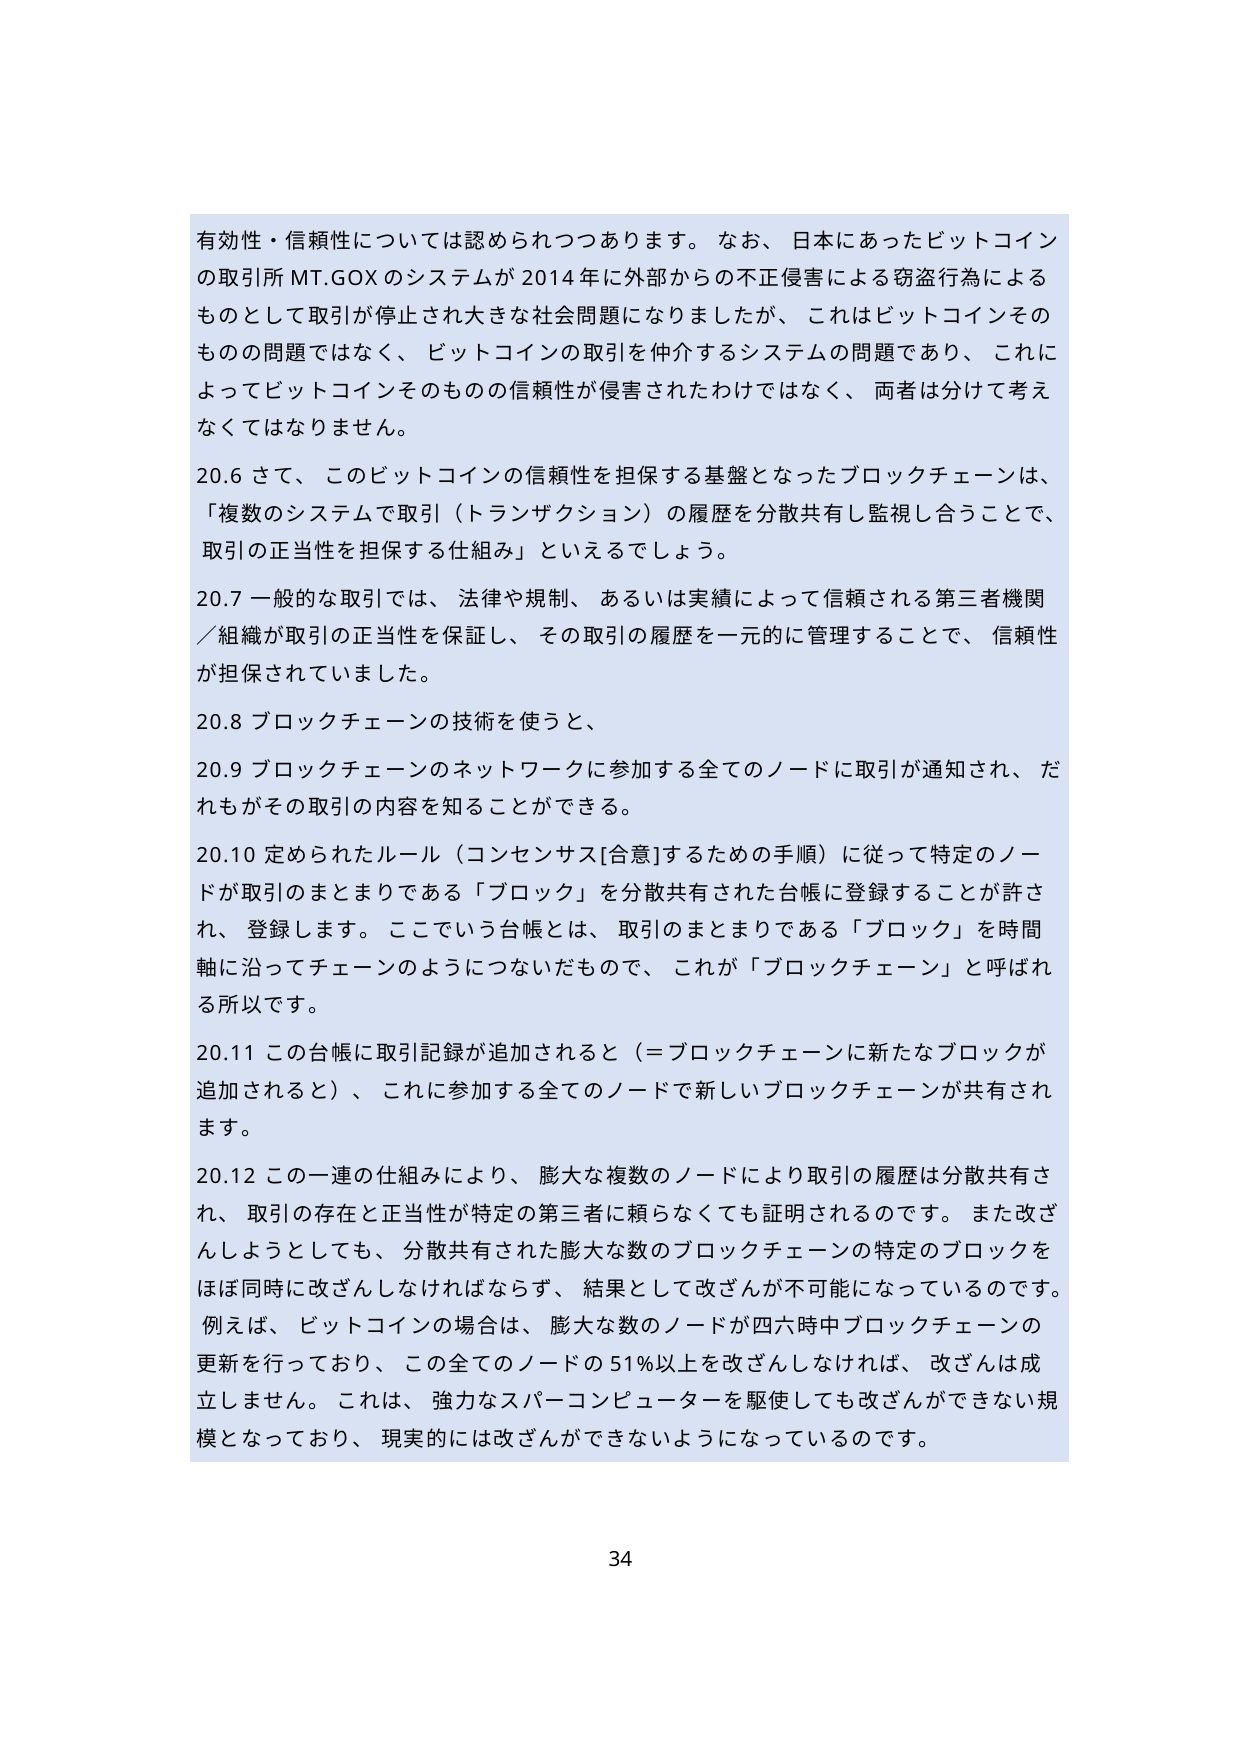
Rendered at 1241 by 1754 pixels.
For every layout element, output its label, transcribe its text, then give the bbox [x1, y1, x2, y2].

text 定められたルール（コンセンサス[合意]するための手順）に従って特定のノードが取引のまとまりである「ブロック」を分散共有された台帳に登録することが許され、 登録します。 ここでいう台帳とは、 取引のまとまりである「ブロック」を時間軸に沿ってチェーンのようにつないだもので、 これが「ブロックチェーン」と呼ばれる所以です。 [196, 829, 1063, 1022]
text この台帳に取引記録が追加されると（＝ブロックチェーンに新たなブロックが追加されると）、 これに参加する全てのノードで新しいブロックチェーンが共有されます。 [196, 1027, 1063, 1145]
text ブロックチェーンのネットワークに参加する全てのノードに取引が通知され、 だれもがその取引の内容を知ることができる。 [196, 743, 1063, 824]
text ブロックチェーンの技術を使うと、 [196, 695, 1063, 739]
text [196, 220, 1063, 445]
text 一般的な取引では、 法律や規制、 あるいは実績によって信頼される第三者機関／組織が取引の正当性を保証し、 その取引の履歴を一元的に管理することで、 信頼性が担保されていました。 [196, 572, 1063, 691]
text この一連の仕組みにより、 膨大な複数のノードにより取引の履歴は分散共有され、 取引の存在と正当性が特定の第三者に頼らなくても証明されるのです。 また改ざんしようとしても、 分散共有された膨大な数のブロックチェーンの特定のブロックをほぼ同時に改ざんしなければならず、 結果として改ざんが不可能になっているのです。 例えば、 ビットコインの場合は、 膨大な数のノードが四六時中ブロックチェーンの更新を行っており、 この全てのノードの51%以上を改ざんしなければ、 改ざんは成立しません。 これは、 強力なスパーコンピューターを駆使しても改ざんができない規模となっており、 現実的には改ざんができないようになっているのです。 [196, 1149, 1063, 1456]
text さて、 このビットコインの信頼性を担保する基盤となったブロックチェーンは、 「複数のシステムで取引（トランザクション）の履歴を分散共有し監視し合うことで、 取引の正当性を担保する仕組み」といえるでしょう。 [196, 449, 1063, 568]
